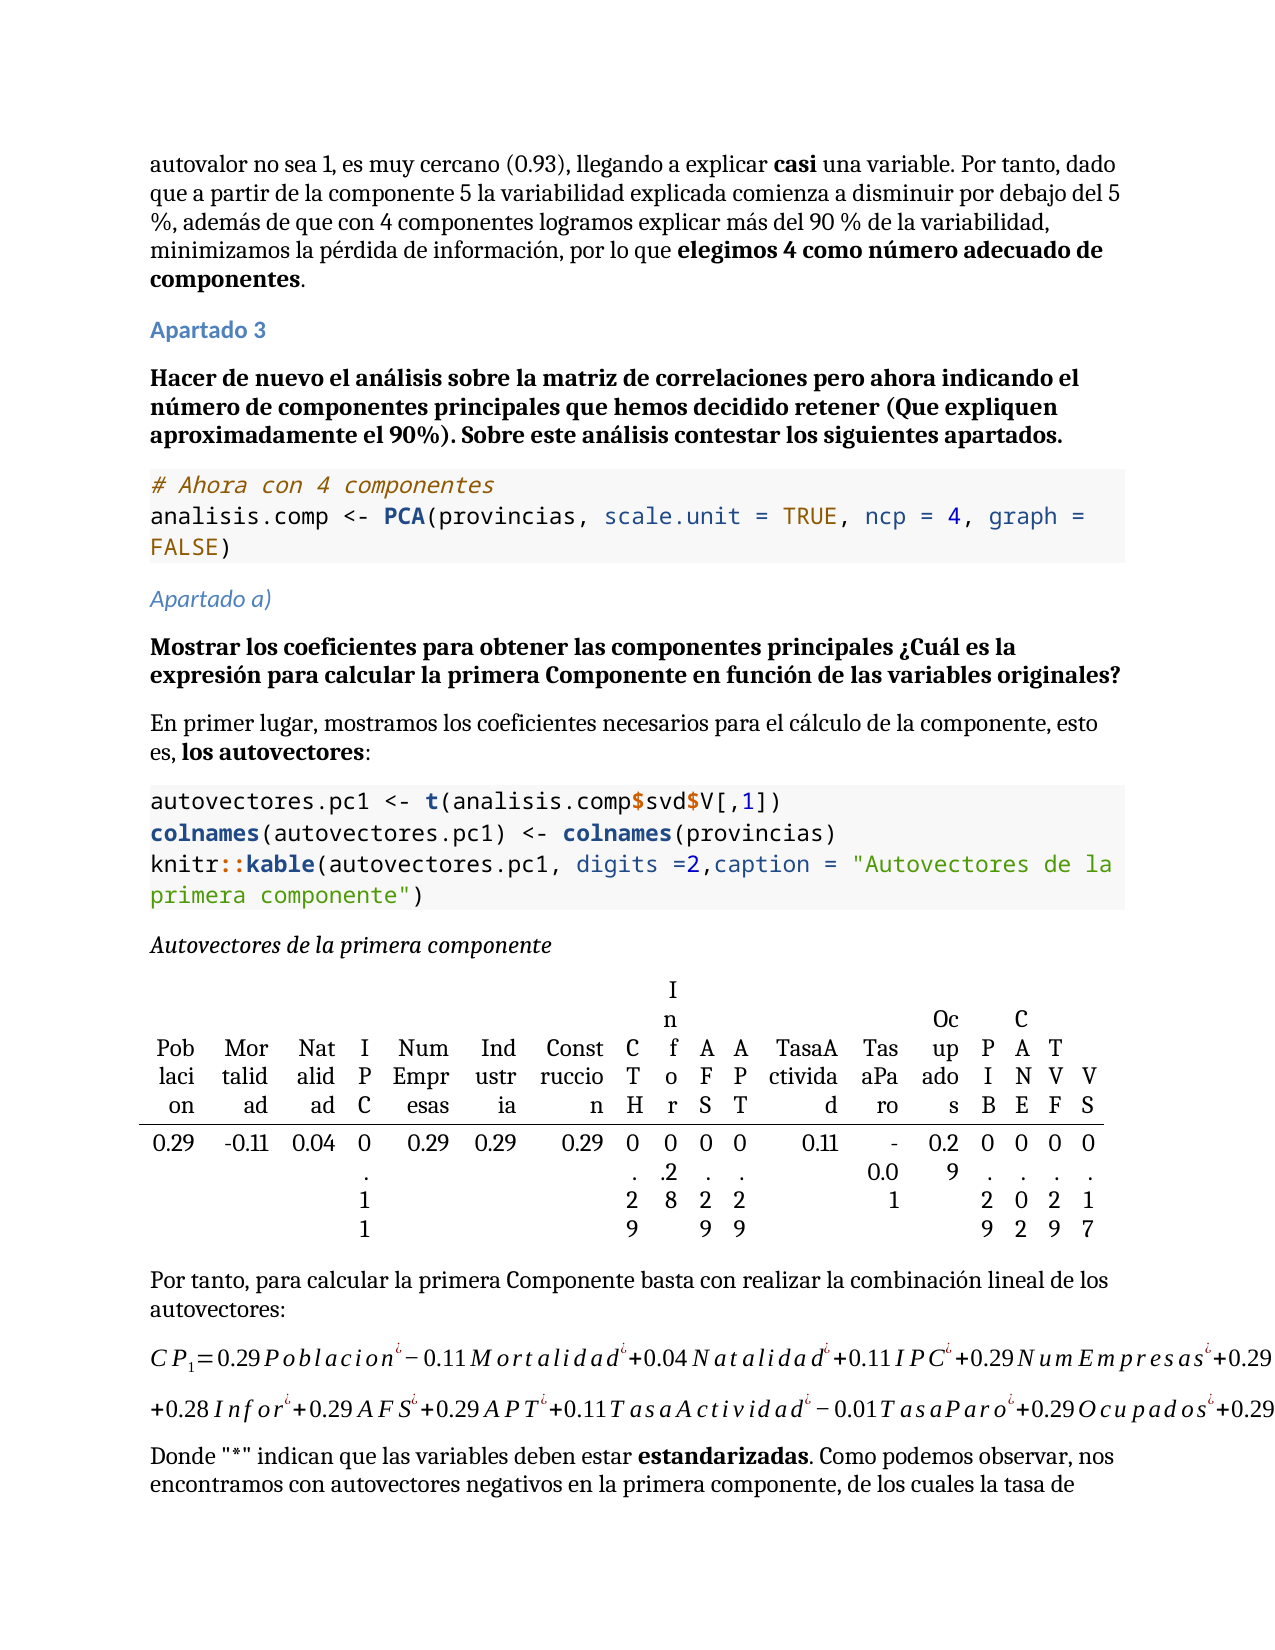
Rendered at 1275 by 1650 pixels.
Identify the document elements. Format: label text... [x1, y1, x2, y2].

table_cell 0.17 [1070, 1125, 1104, 1248]
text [150, 1442, 1125, 1499]
table_header IPC [346, 972, 380, 1123]
table_cell 0.11 [755, 1125, 849, 1248]
table_cell 0.29 [1037, 1125, 1070, 1248]
table_header TasaParo [849, 972, 909, 1123]
text Autovectores de la primera componente [150, 931, 1125, 960]
table_cell 0.29 [722, 1125, 755, 1248]
text autovectores.pc1 <- t(analisis.comp$svd$V[,1]) colnames(autovectores.pc1) <- colnames(provincias) knitr::kable(autovectores.pc1, digits =2,caption = "Autovectores de la primera componente") [425, 785, 1125, 910]
text En primer lugar, mostramos los coeficientes necesarios para el cálculo de la componente, esto es, los autovectores: [150, 709, 1125, 766]
table_cell 0.29 [528, 1125, 615, 1248]
table_header Poblacion [139, 972, 206, 1123]
table_cell 0.29 [380, 1125, 460, 1248]
table_header TVF [1037, 972, 1070, 1123]
table_cell 0.11 [346, 1125, 380, 1248]
text Por tanto, para calcular la primera Componente basta con realizar la combinación lineal de los autovectores: [150, 1266, 1125, 1324]
table_cell 0.04 [279, 1125, 346, 1248]
table_cell 0.02 [1003, 1125, 1037, 1248]
table_cell 0.29 [910, 1125, 970, 1248]
table_header Infor [648, 972, 688, 1123]
table_cell -0.01 [849, 1125, 909, 1248]
text Mostrar los coeficientes para obtener las componentes principales ¿Cuál es la expresión para calcular la primera Componente en función de las variables originales? [150, 633, 1125, 690]
table_header CTH [615, 972, 648, 1123]
table_header TasaActividad [755, 972, 849, 1123]
subtitle Apartado a) [150, 583, 1125, 614]
table_header VS [1070, 972, 1104, 1123]
text # Ahora con 4 componentes analisis.comp <- PCA(provincias, scale.unit = TRUE, ncp = 4, graph = FALSE) [232, 469, 1125, 563]
table_header PIB [970, 972, 1003, 1123]
table_header Mortalidad [206, 972, 279, 1123]
table_cell 0.29 [460, 1125, 527, 1248]
table_header CANE [1003, 972, 1037, 1123]
table_header AFS [688, 972, 722, 1123]
text Hacer de nuevo el análisis sobre la matriz de correlaciones pero ahora indicando el número de componentes principales que hemos decidido retener (Que expliquen aproximadamente el 90%). Sobre este análisis contestar los siguientes apartados. [150, 364, 1125, 450]
table_cell 0.28 [648, 1125, 688, 1248]
table_cell 0.29 [688, 1125, 722, 1248]
table_header NumEmpresas [380, 972, 460, 1123]
table_header Construccion [528, 972, 615, 1123]
table_header Industria [460, 972, 527, 1123]
table_header Ocupados [910, 972, 970, 1123]
table_header Natalidad [279, 972, 346, 1123]
table_cell 0.29 [139, 1125, 206, 1248]
table_header APT [722, 972, 755, 1123]
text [150, 150, 1125, 294]
table_cell 0.29 [615, 1125, 648, 1248]
table_cell -0.11 [206, 1125, 279, 1248]
table_cell 0.29 [970, 1125, 1003, 1248]
subtitle Apartado 3 [150, 314, 1125, 345]
